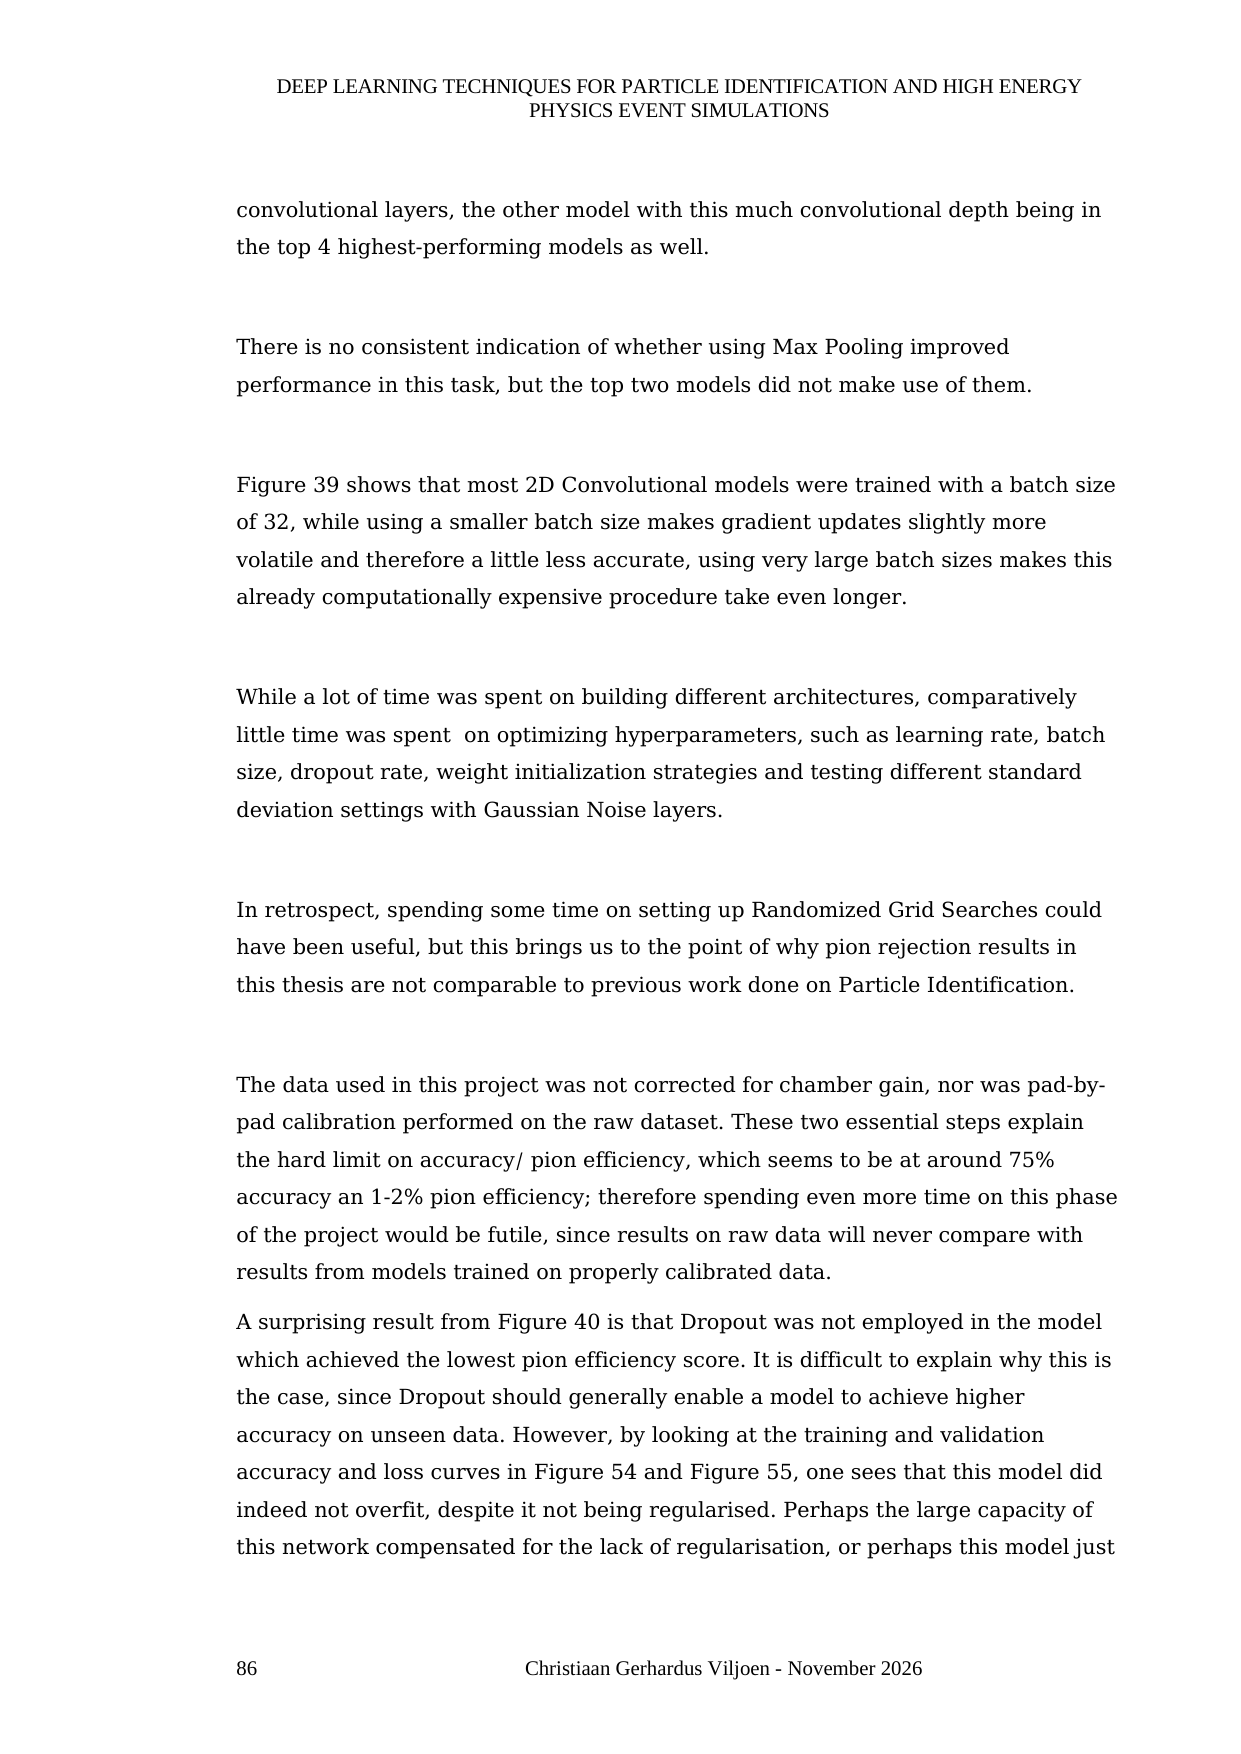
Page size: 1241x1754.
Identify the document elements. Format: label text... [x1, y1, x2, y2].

text The data used in this project was not corrected for chamber gain, nor was pad-by-pad calibration performed on the raw dataset. These two essential steps explain the hard limit on accuracy/ pion efficiency, which seems to be at around 75% accuracy an 1-2% pion efficiency; therefore spending even more time on this phase of the project would be futile, since results on raw data will never compare with results from models trained on properly calibrated data. [236, 1071, 1122, 1284]
text There is no consistent indication of whether using Max Pooling improved performance in this task, but the top two models did not make use of them. [236, 334, 1122, 396]
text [236, 196, 1122, 259]
text While a lot of time was spent on building different architectures, comparatively little time was spent on optimizing hyperparameters, such as learning rate, batch size, dropout rate, weight initialization strategies and testing different standard deviation settings with Gaussian Noise layers. [236, 684, 1122, 821]
text In retrospect, spending some time on setting up Randomized Grid Searches could have been useful, but this brings us to the point of why pion rejection results in this thesis are not comparable to previous work done on Particle Identification. [236, 896, 1122, 996]
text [236, 1309, 1122, 1559]
